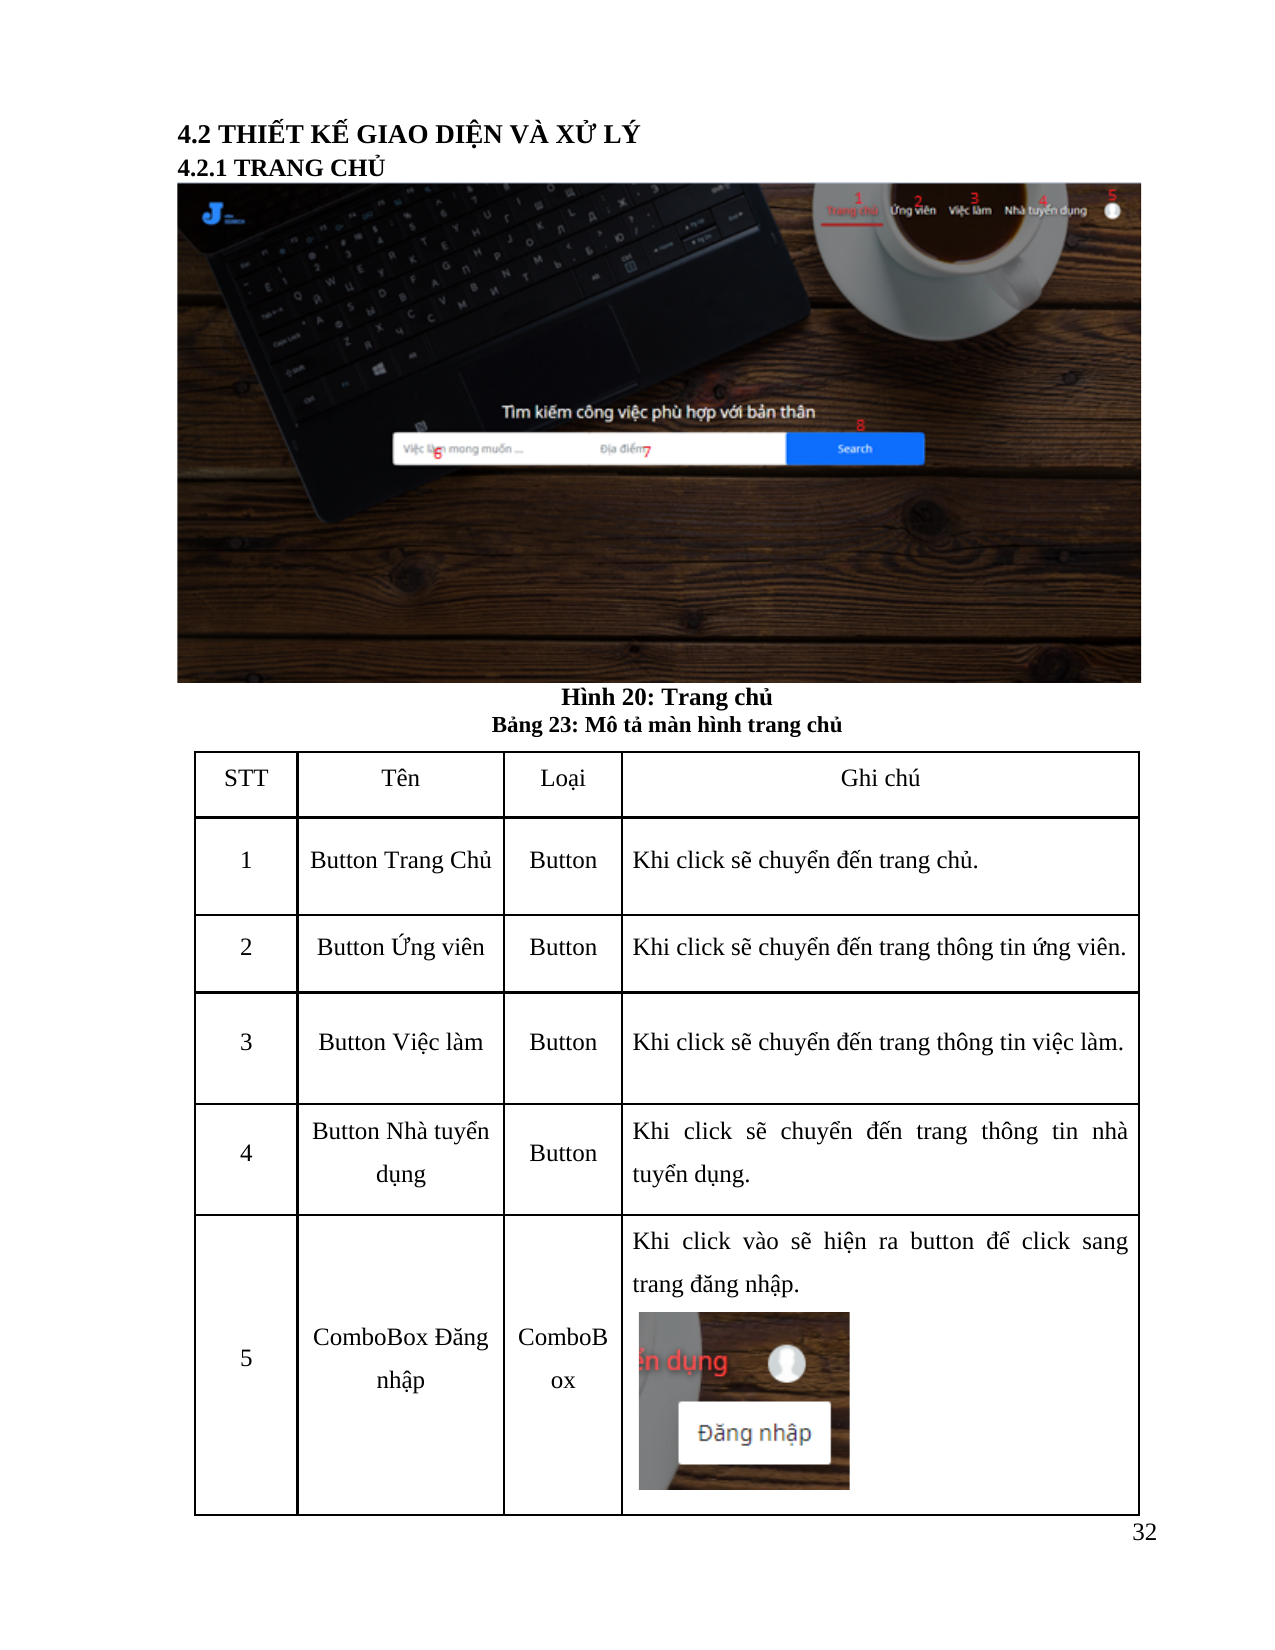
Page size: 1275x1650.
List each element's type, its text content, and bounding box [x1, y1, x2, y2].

table_cell Khi click sẽ chuyển đến trang thông tin nhà tuyển dụng. [623, 1105, 1138, 1214]
table_cell Button Việc làm [299, 994, 503, 1103]
text Bảng 23: Mô tả màn hình trang chủ [177, 711, 1157, 737]
table_cell Button [505, 916, 621, 991]
table_header STT [196, 753, 296, 816]
picture [177, 182, 1142, 683]
table_cell Khi click vào sẽ hiện ra button để click sang trang đăng nhập. [623, 1216, 1138, 1514]
table_cell Button [505, 819, 621, 914]
table_header Loại [505, 753, 621, 816]
table_header Tên [299, 753, 503, 816]
table_cell Button [505, 994, 621, 1103]
table_cell Button Nhà tuyển dụng [299, 1105, 503, 1214]
table_cell 1 [196, 819, 296, 914]
table_cell ComboBox Đăng nhập [299, 1216, 503, 1514]
subtitle 4.2 THIẾT KẾ GIAO DIỆN VÀ XỬ LÝ [177, 118, 1157, 149]
table_cell 5 [196, 1216, 296, 1514]
table_cell 3 [196, 994, 296, 1103]
table_cell 2 [196, 916, 296, 991]
text Hình 20: Trang chủ [177, 682, 1157, 711]
table_cell Button Ứng viên [299, 916, 503, 991]
table_cell Button [505, 1105, 621, 1214]
table_cell Khi click sẽ chuyển đến trang thông tin việc làm. [623, 994, 1138, 1103]
table_cell Khi click sẽ chuyển đến trang chủ. [623, 819, 1138, 914]
table_cell ComboBox [505, 1216, 621, 1514]
subtitle 4.2.1 TRANG CHỦ [177, 153, 1157, 182]
picture [638, 1312, 850, 1490]
table_header Ghi chú [623, 753, 1138, 816]
table_cell Button Trang Chủ [299, 819, 503, 914]
table_cell 4 [196, 1105, 296, 1214]
table_cell Khi click sẽ chuyển đến trang thông tin ứng viên. [623, 916, 1138, 991]
